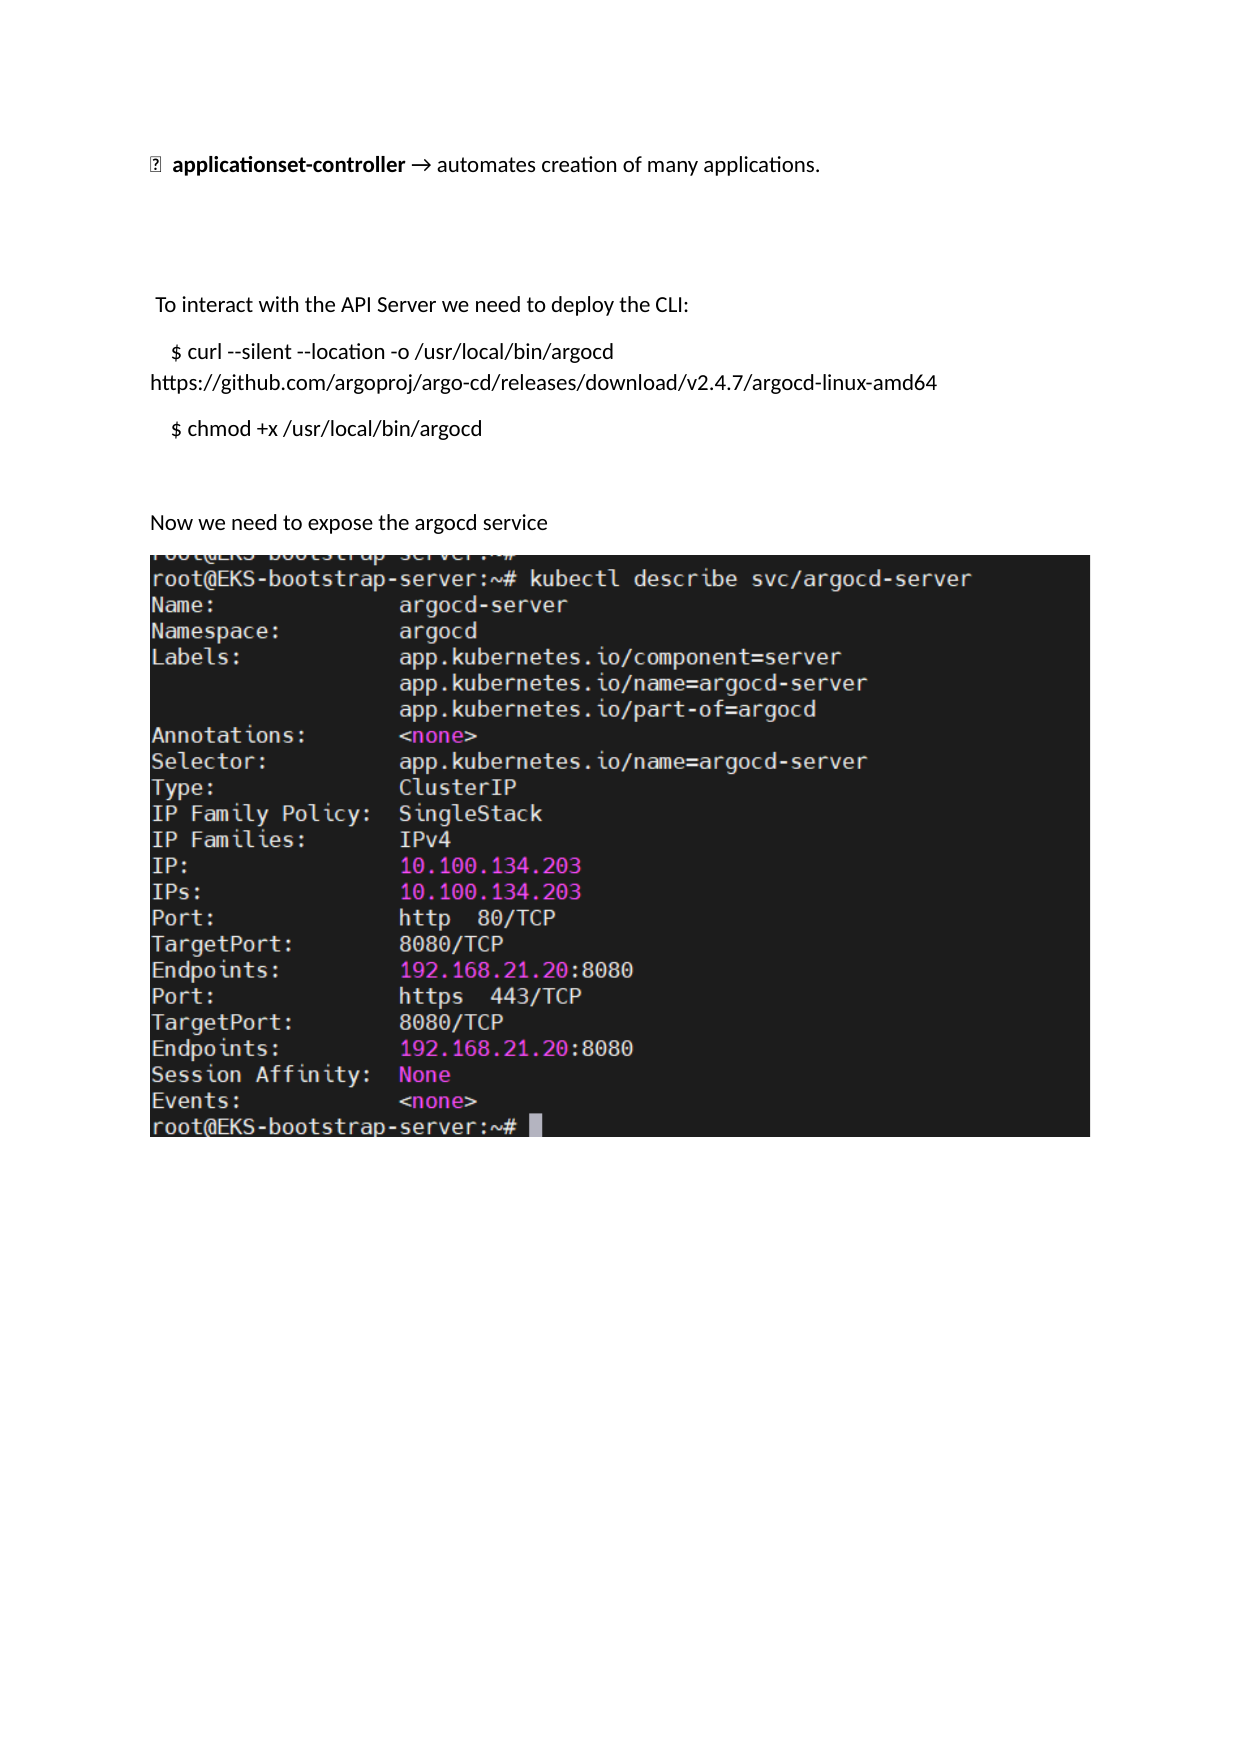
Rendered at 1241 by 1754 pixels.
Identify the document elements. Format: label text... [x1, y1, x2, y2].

text $ curl --silent --location -o /usr/local/bin/argocd https://github.com/argoproj/argo-cd/releases/download/v2.4.7/argocd-linux-amd64 [150, 337, 1090, 396]
text To interact with the API Server we need to deploy the CLI: [150, 291, 1090, 319]
text $ chmod +x /usr/local/bin/argocd [150, 414, 1090, 443]
picture [150, 555, 1091, 1137]
text Now we need to expose the argocd service [150, 508, 1090, 536]
text  applicationset-controller → automates creation of many applications. [150, 150, 1090, 178]
